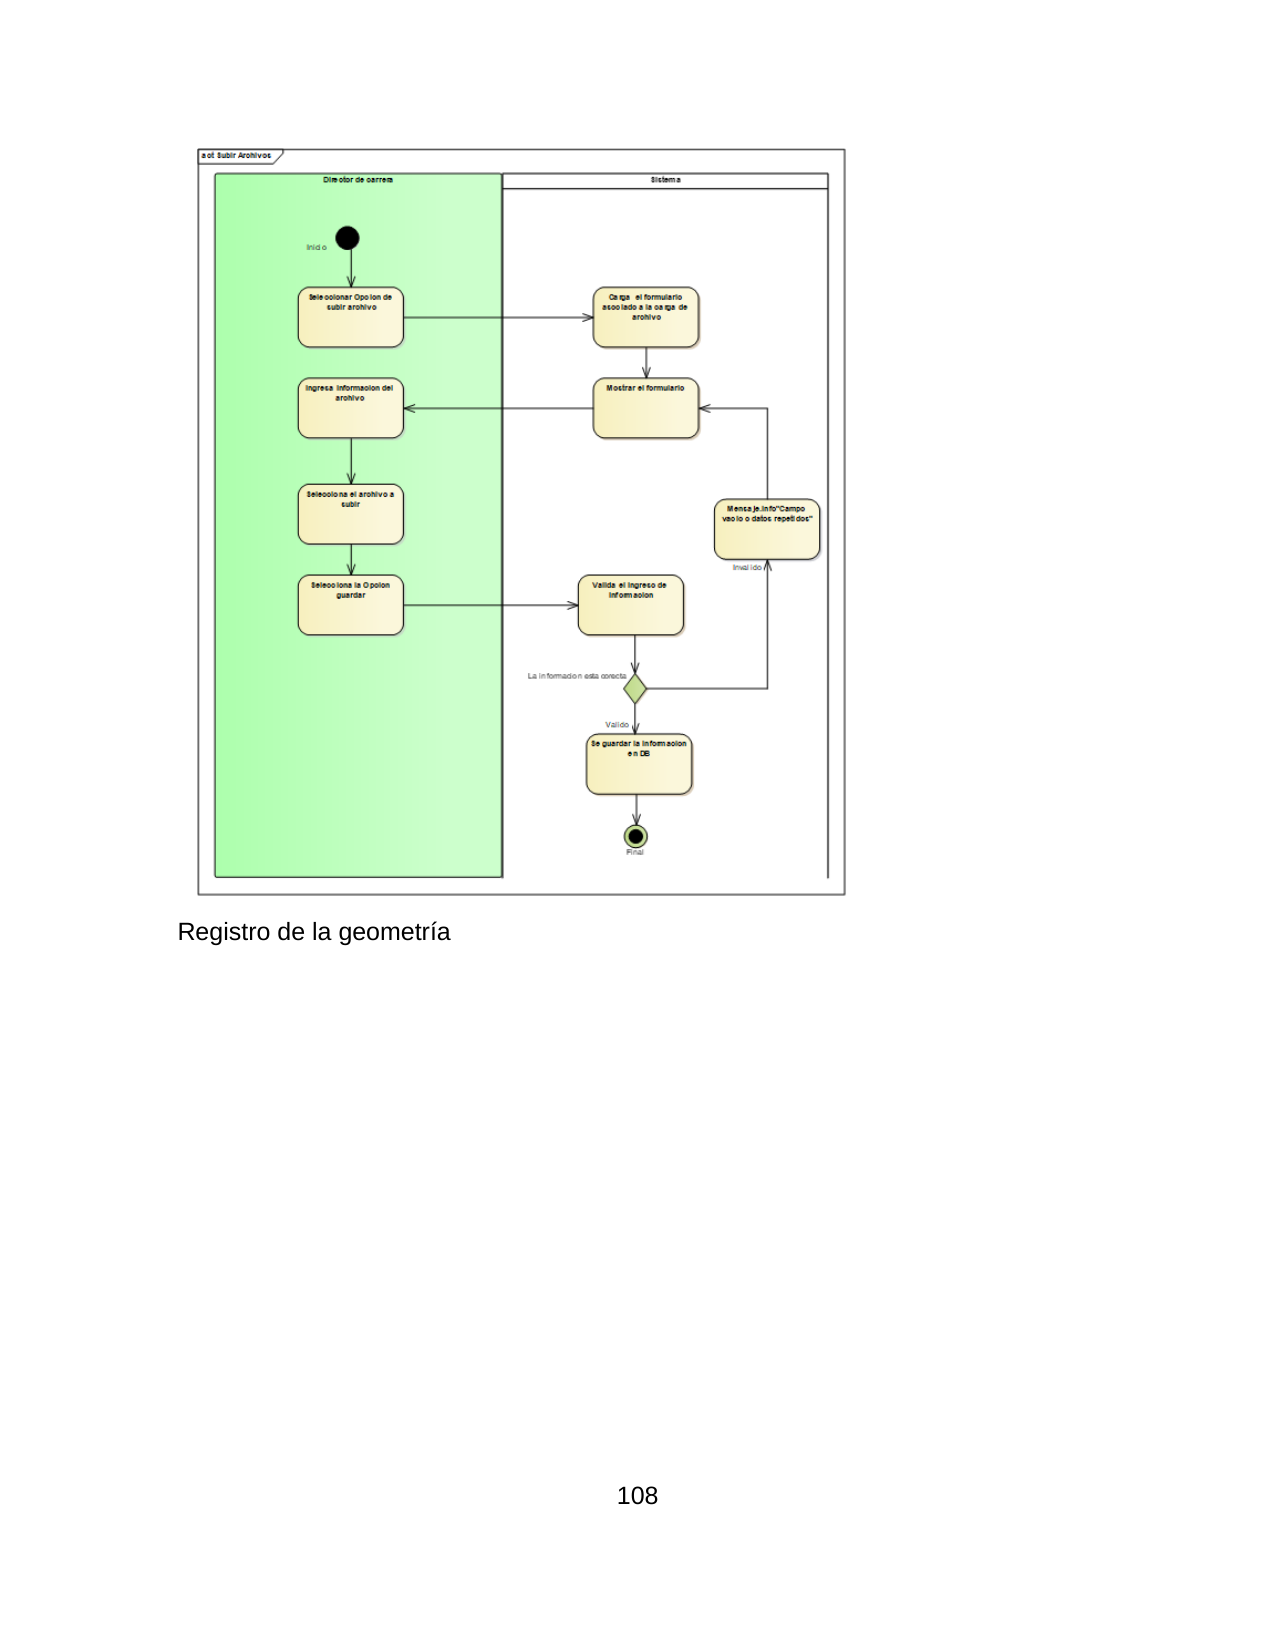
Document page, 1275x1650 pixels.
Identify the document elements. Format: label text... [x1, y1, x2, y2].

text Registro de la geometría [177, 917, 1098, 945]
